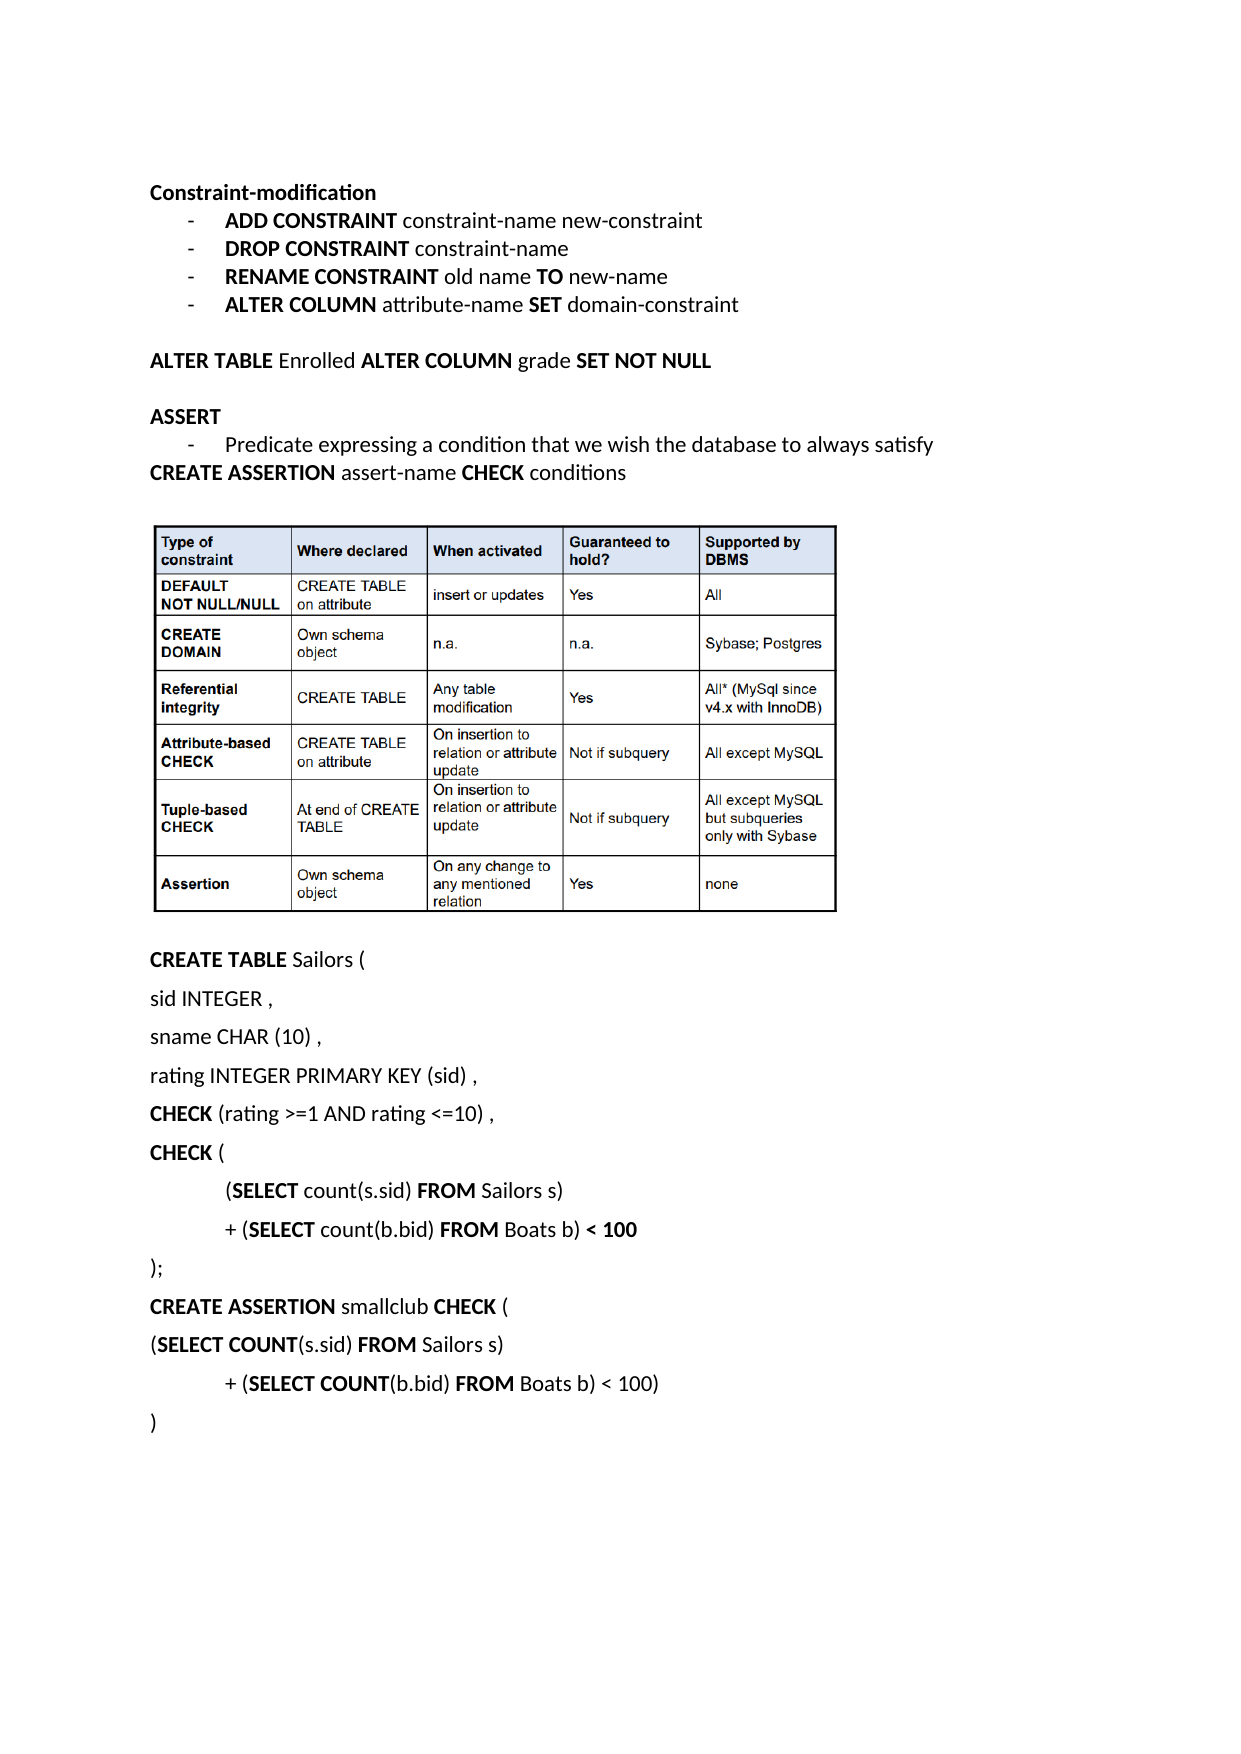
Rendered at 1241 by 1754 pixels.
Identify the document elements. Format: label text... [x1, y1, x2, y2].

text CHECK (rating >=1 AND rating <=10) , [150, 1099, 1090, 1127]
text CREATE ASSERTION smallclub CHECK ( [150, 1292, 1090, 1320]
list Predicate expressing a condition that we wish the database to always satisfy [187, 430, 1090, 458]
list DROP CONSTRAINT constraint-name [187, 234, 1090, 262]
text + (SELECT COUNT(b.bid) FROM Boats b) < 100) [150, 1369, 1090, 1397]
text ) [150, 1408, 1090, 1436]
text Constraint-modification [150, 178, 1090, 206]
text ALTER TABLE Enrolled ALTER COLUMN grade SET NOT NULL [150, 346, 1090, 374]
text rating INTEGER PRIMARY KEY (sid) , [150, 1061, 1090, 1089]
list ADD CONSTRAINT constraint-name new-constraint [187, 206, 1090, 234]
text ); [150, 1253, 1090, 1282]
text + (SELECT count(b.bid) FROM Boats b) < 100 [150, 1215, 1090, 1243]
text CREATE TABLE Sailors ( [150, 945, 1090, 973]
text (SELECT count(s.sid) FROM Sailors s) [150, 1176, 1090, 1204]
text CREATE ASSERTION assert-name CHECK conditions [150, 458, 1090, 486]
text sname CHAR (10) , [150, 1022, 1090, 1050]
text ASSERT [150, 402, 1090, 430]
text (SELECT COUNT(s.sid) FROM Sailors s) [150, 1331, 1090, 1359]
list ALTER COLUMN attribute-name SET domain-constraint [187, 290, 1090, 318]
text sid INTEGER , [150, 984, 1090, 1012]
picture [150, 514, 853, 918]
list RENAME CONSTRAINT old name TO new-name [187, 262, 1090, 290]
text CHECK ( [150, 1138, 1090, 1166]
